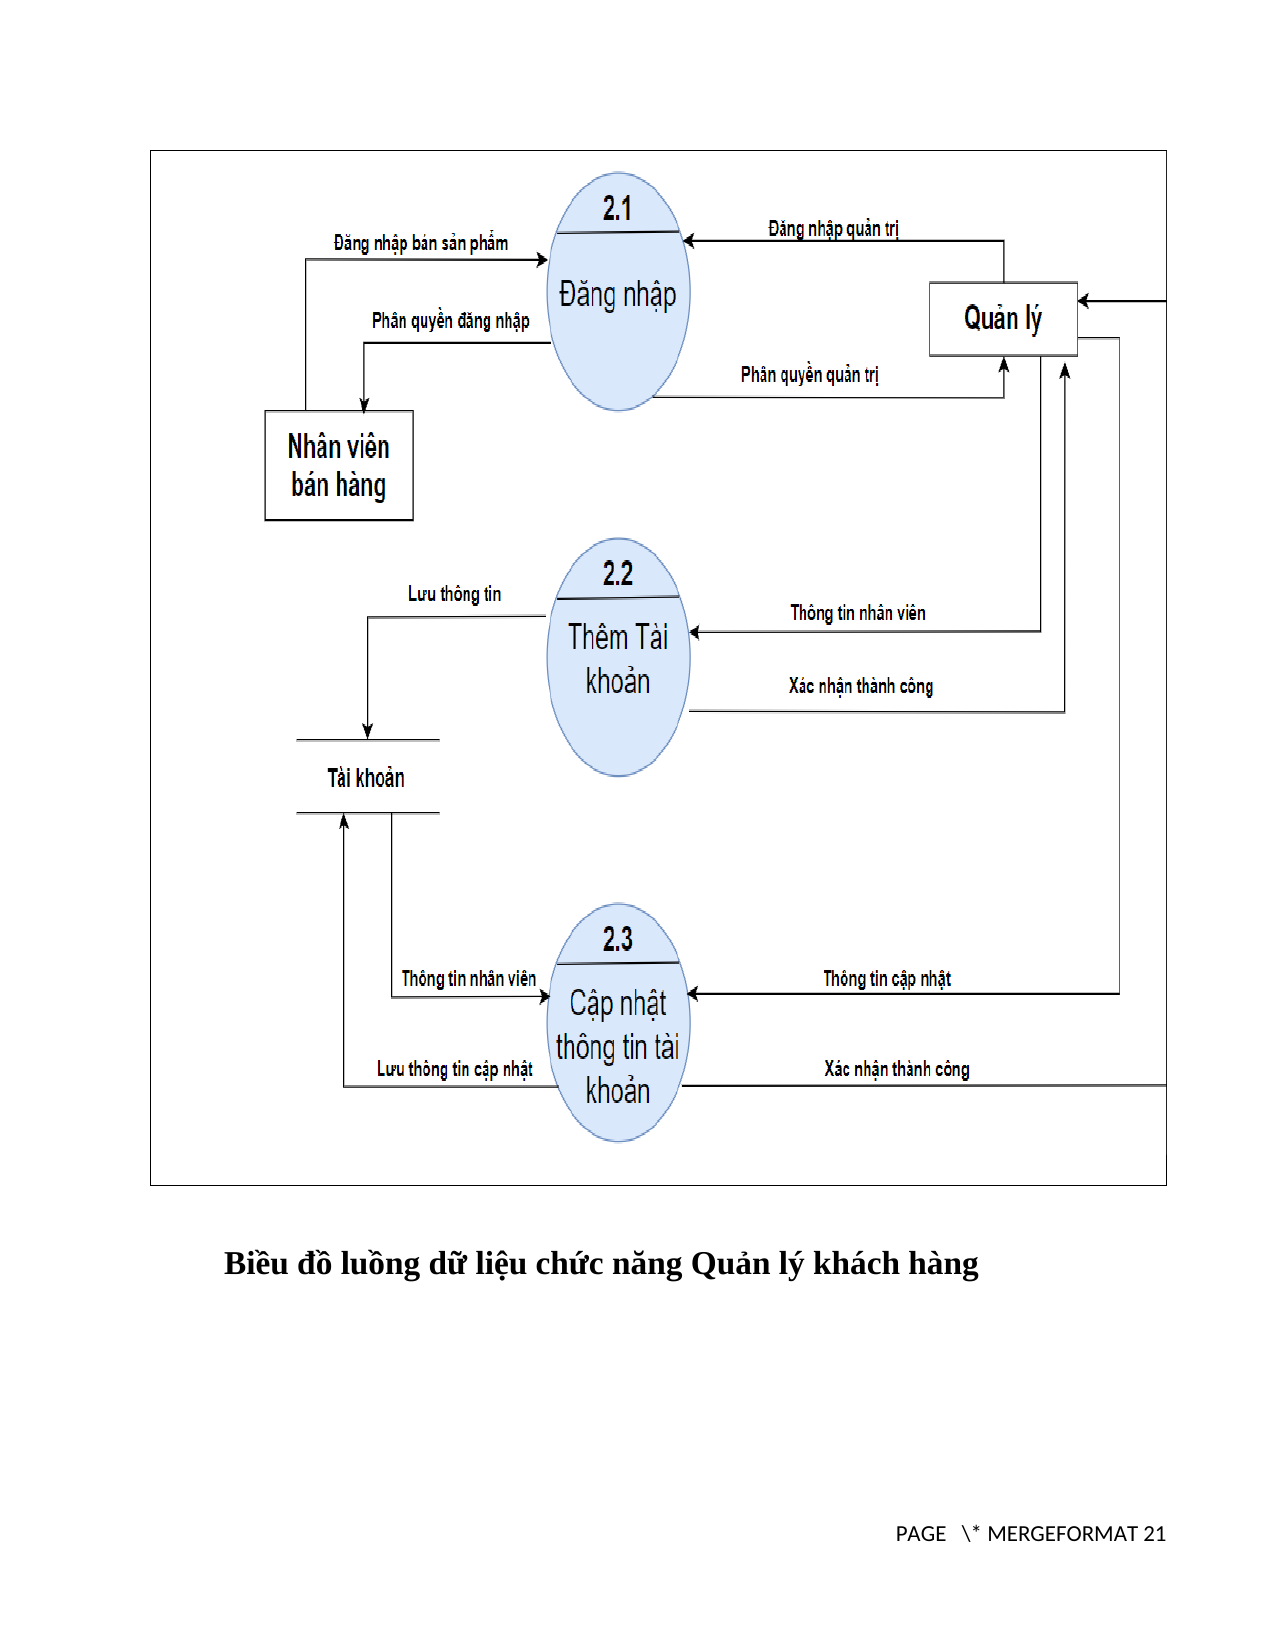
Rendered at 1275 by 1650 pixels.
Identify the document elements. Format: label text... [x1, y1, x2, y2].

table_header [151, 151, 1166, 1184]
list Biều đồ luồng dữ liệu chức năng Quản lý khách hàng [224, 1243, 1167, 1281]
picture [236, 151, 1167, 1155]
